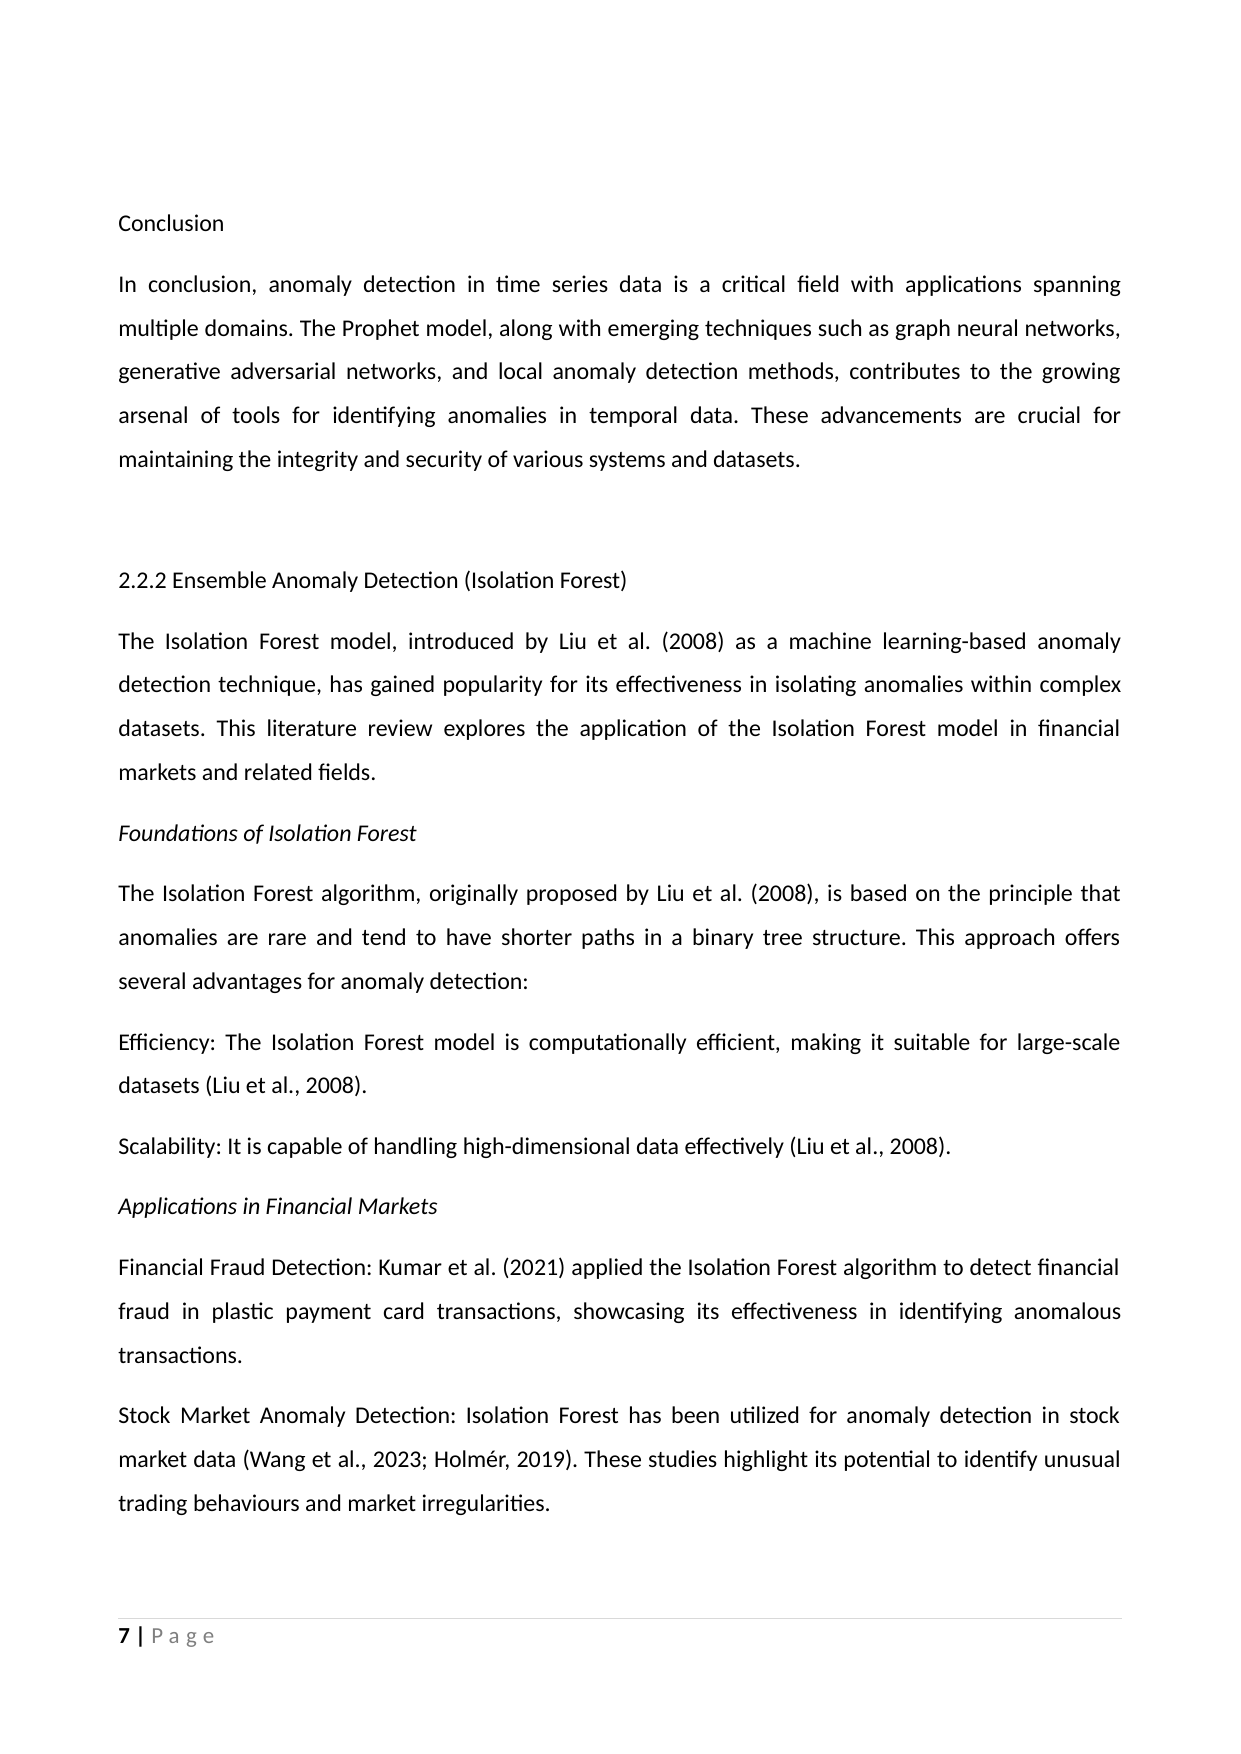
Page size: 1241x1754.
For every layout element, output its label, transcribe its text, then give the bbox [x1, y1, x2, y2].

text Financial Fraud Detection: Kumar et al. (2021) applied the Isolation Forest algorithm to detect financial fraud in plastic payment card transactions, showcasing its effectiveness in identifying anomalous transactions. [118, 1252, 1122, 1369]
text Applications in Financial Markets [118, 1191, 1122, 1221]
text 2.2.2 Ensemble Anomaly Detection (Isolation Forest) [118, 565, 1122, 594]
text Foundations of Isolation Forest [118, 818, 1122, 847]
text Stock Market Anomaly Detection: Isolation Forest has been utilized for anomaly detection in stock market data (Wang et al., 2023; Holmér, 2019). These studies highlight its potential to identify unusual trading behaviours and market irregularities. [118, 1400, 1122, 1517]
text Efficiency: The Isolation Forest model is computationally efficient, making it suitable for large-scale datasets (Liu et al., 2008). [118, 1027, 1122, 1100]
text In conclusion, anomaly detection in time series data is a critical field with applications spanning multiple domains. The Prophet model, along with emerging techniques such as graph neural networks, generative adversarial networks, and local anomaly detection methods, contributes to the growing arsenal of tools for identifying anomalies in temporal data. These advancements are crucial for maintaining the integrity and security of various systems and datasets. [118, 269, 1122, 473]
text Scalability: It is capable of handling high-dimensional data effectively (Liu et al., 2008). [118, 1131, 1122, 1160]
text The Isolation Forest algorithm, originally proposed by Liu et al. (2008), is based on the principle that anomalies are rare and tend to have shorter paths in a binary tree structure. This approach offers several advantages for anomaly detection: [118, 878, 1122, 995]
text The Isolation Forest model, introduced by Liu et al. (2008) as a machine learning-based anomaly detection technique, has gained popularity for its effectiveness in isolating anomalies within complex datasets. This literature review explores the application of the Isolation Forest model in financial markets and related fields. [118, 626, 1122, 787]
text Conclusion [118, 208, 1122, 237]
